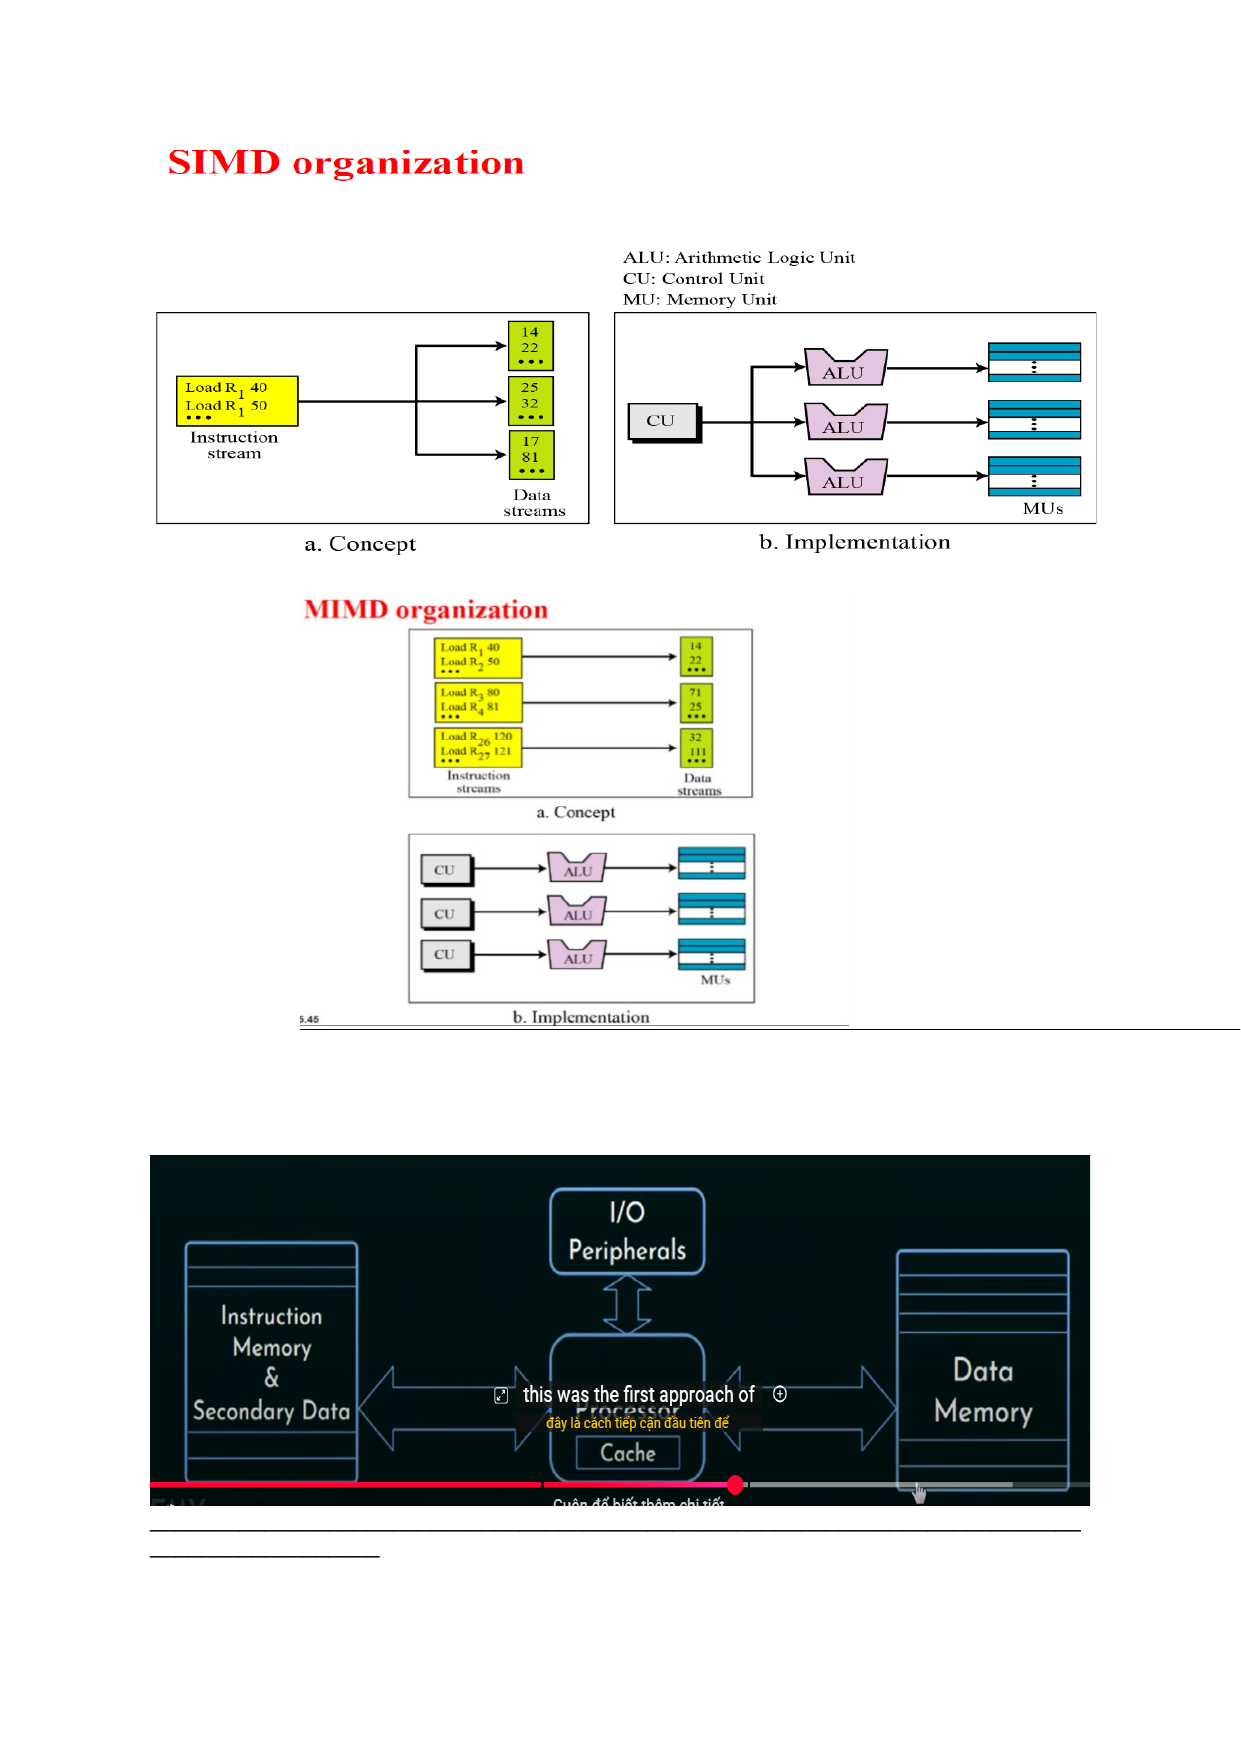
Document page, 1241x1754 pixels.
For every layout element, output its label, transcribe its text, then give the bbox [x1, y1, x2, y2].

picture [150, 1155, 1091, 1506]
picture [156, 150, 1097, 555]
text ___________________________________________________________________________________________ [150, 1506, 1090, 1558]
picture [300, 596, 849, 1026]
